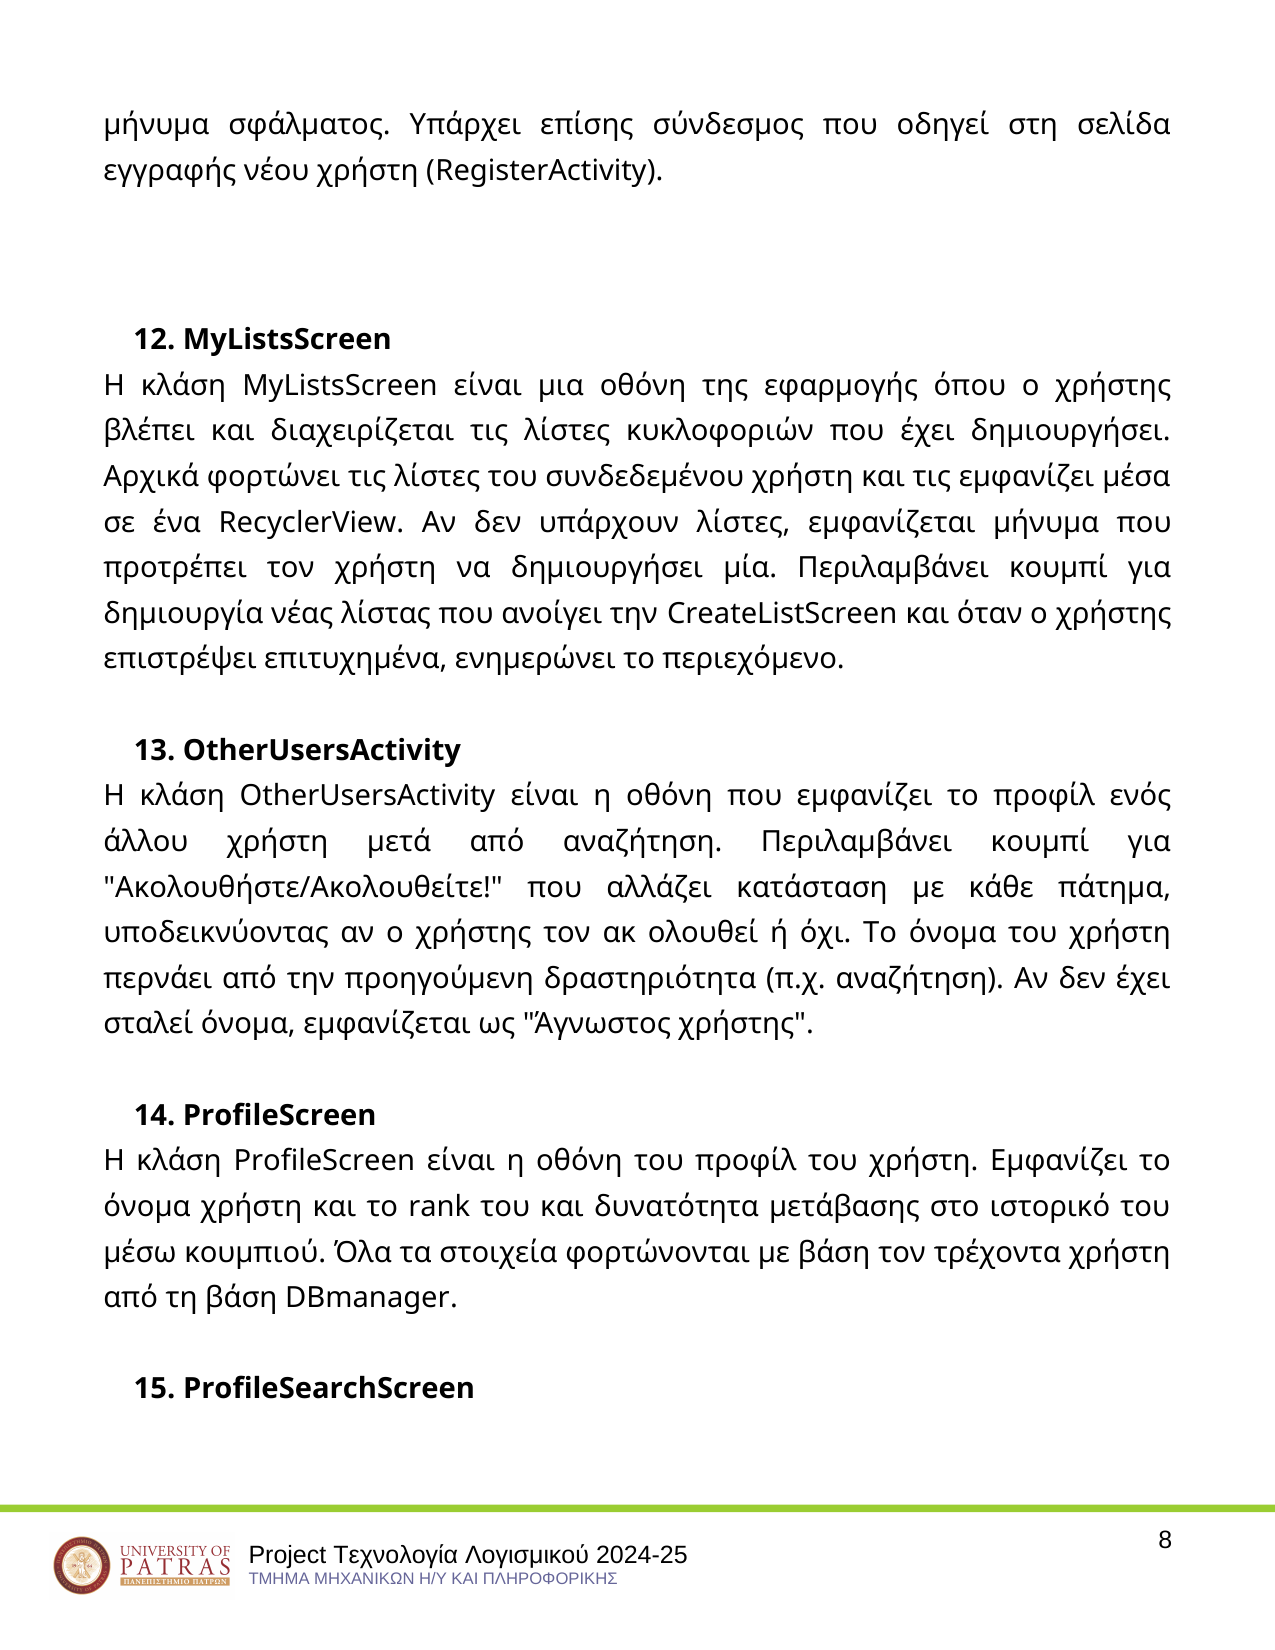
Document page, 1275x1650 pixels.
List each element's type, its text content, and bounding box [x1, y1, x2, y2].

text 12. MyListsScreen [103, 318, 1172, 358]
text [103, 103, 1172, 188]
text Η κλάση ProfileScreen είναι η οθόνη του προφίλ του χρήστη. Εμφανίζει το όνομα χρήστη και το rank του και δυνατότητα μετάβασης στο ιστορικό του μέσω κουμπιού. Όλα τα στοιχεία φορτώνονται με βάση τον τρέχοντα χρήστη από τη βάση DBmanager. [103, 1140, 1172, 1316]
text H κλάση OtherUsersActivity είναι η οθόνη που εμφανίζει το προφίλ ενός άλλου χρήστη μετά από αναζήτηση. Περιλαμβάνει κουμπί για "Ακολουθήστε/Ακολουθείτε!" που αλλάζει κατάσταση με κάθε πάτημα, υποδεικνύοντας αν ο χρήστης τον ακ ολουθεί ή όχι. Το όνομα του χρήστη περνάει από την προηγούμενη δραστηριότητα (π.χ. αναζήτηση). Αν δεν έχει σταλεί όνομα, εμφανίζεται ως "Άγνωστος χρήστης". [103, 775, 1172, 1042]
picture [48, 1532, 235, 1600]
text 13. OtherUsersActivity [103, 729, 1172, 769]
text Η κλάση MyListsScreen είναι μια οθόνη της εφαρμογής όπου ο χρήστης βλέπει και διαχειρίζεται τις λίστες κυκλοφοριών που έχει δημιουργήσει. Αρχικά φορτώνει τις λίστες του συνδεδεμένου χρήστη και τις εμφανίζει μέσα σε ένα RecyclerView. Αν δεν υπάρχουν λίστες, εμφανίζεται μήνυμα που προτρέπει τον χρήστη να δημιουργήσει μία. Περιλαμβάνει κουμπί για δημιουργία νέας λίστας που ανοίγει την CreateListScreen και όταν ο χρήστης επιστρέψει επιτυχημένα, ενημερώνει το περιεχόμενο. [103, 364, 1172, 677]
text 15. ProfileSearchScreen [103, 1368, 1172, 1407]
text 14. ProfileScreen [103, 1094, 1172, 1134]
